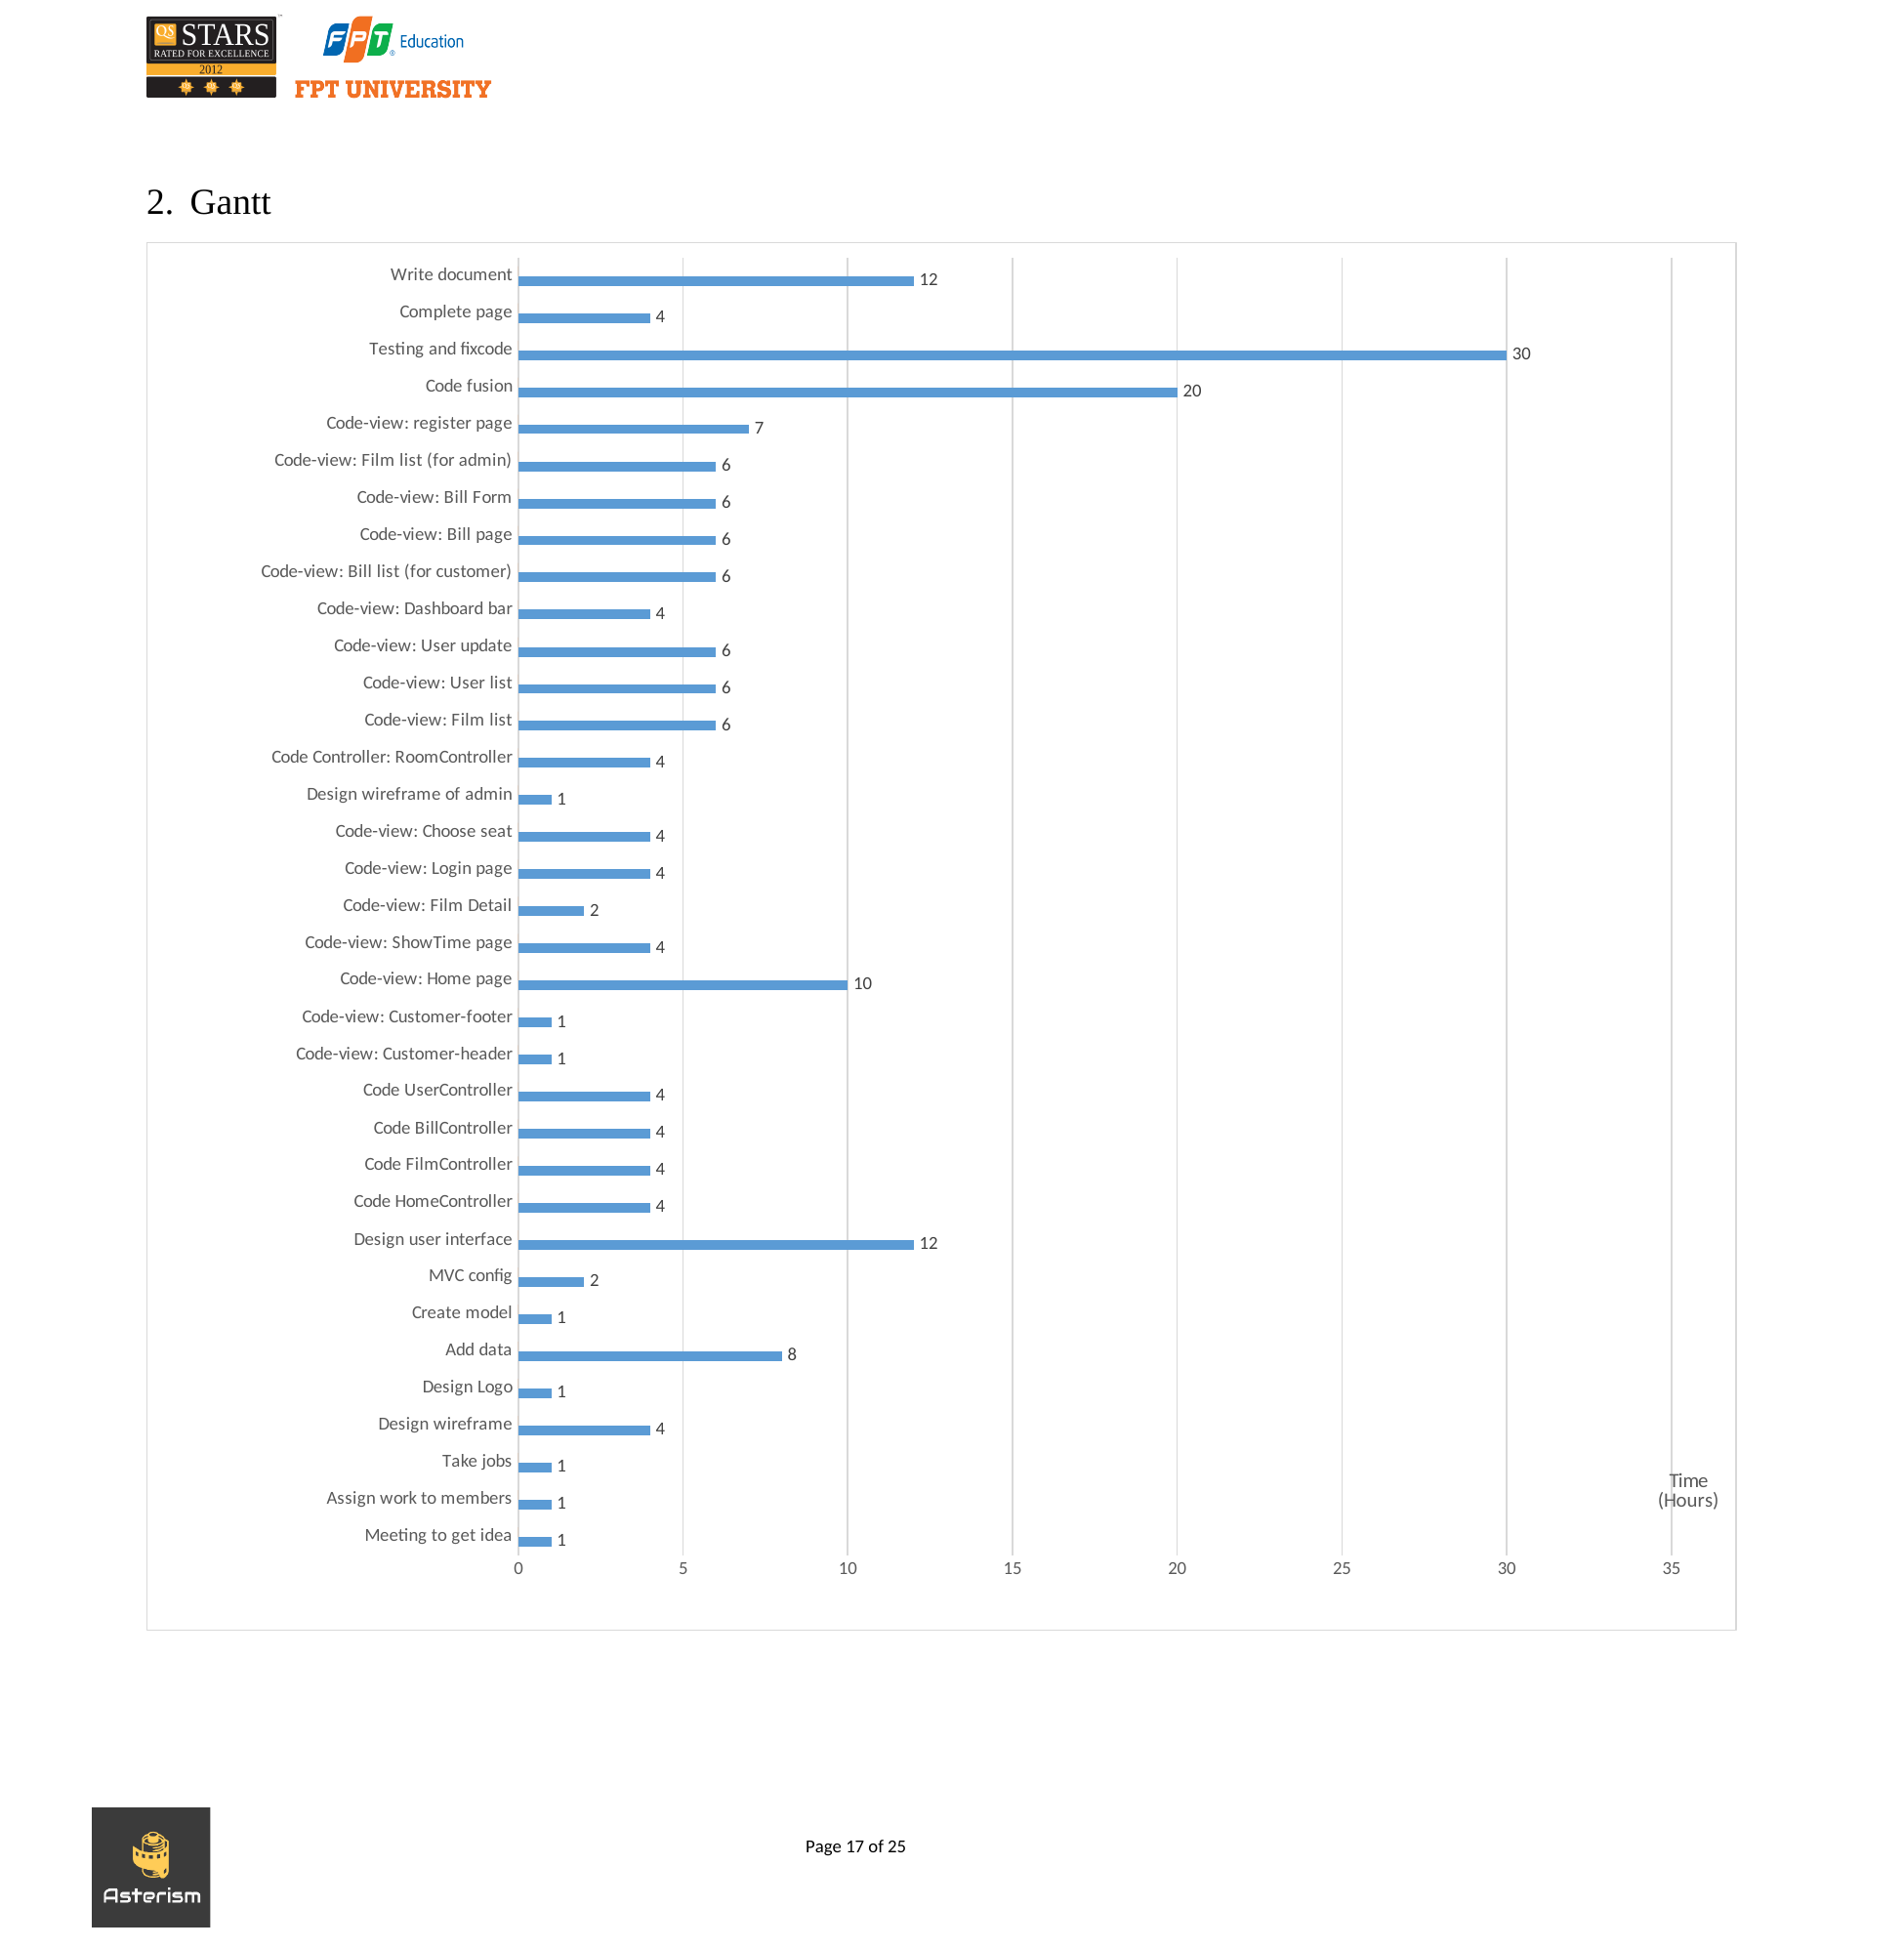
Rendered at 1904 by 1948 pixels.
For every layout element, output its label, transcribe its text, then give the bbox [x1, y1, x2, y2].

picture [92, 1807, 211, 1927]
picture [139, 11, 499, 102]
list Gantt [146, 181, 1758, 223]
